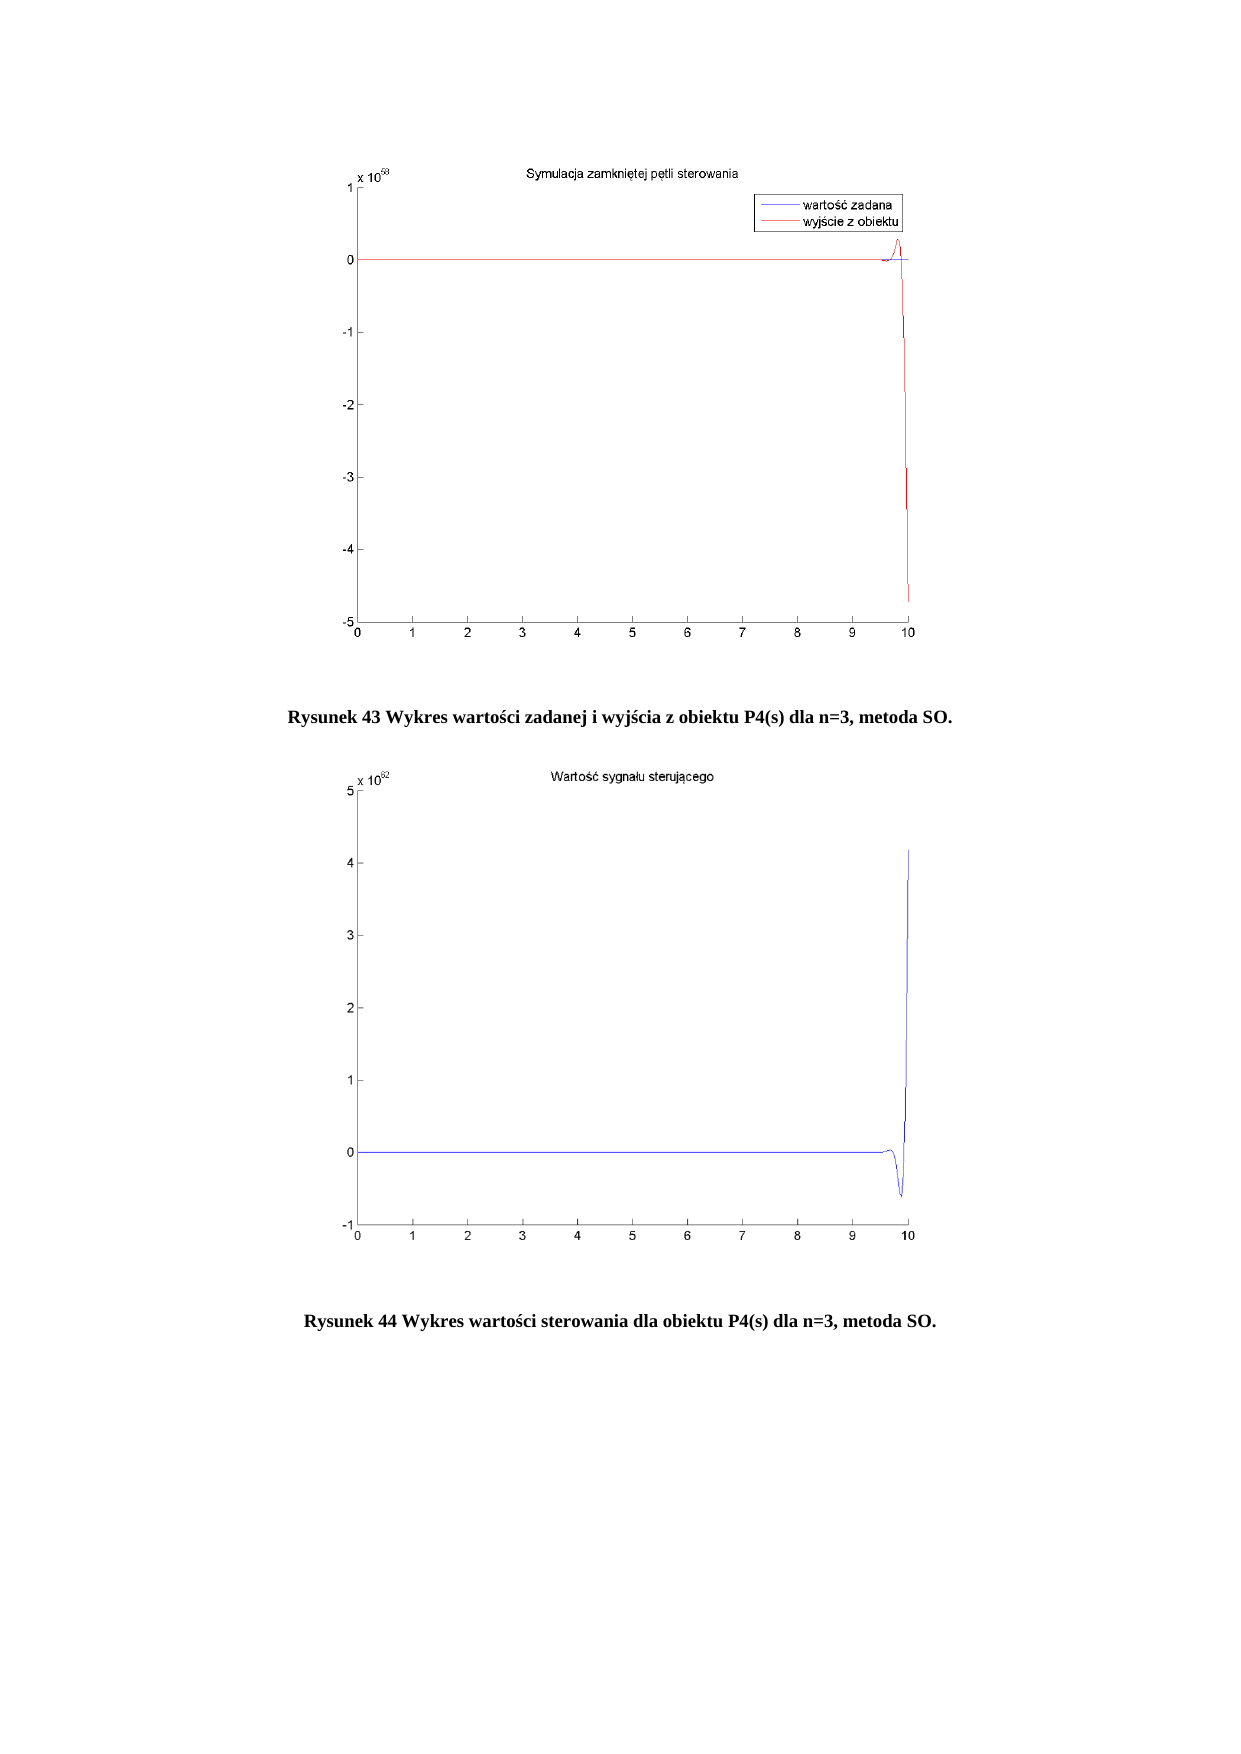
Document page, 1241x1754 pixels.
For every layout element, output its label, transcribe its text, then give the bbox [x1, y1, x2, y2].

picture [265, 751, 975, 1283]
text Rysunek 44 Wykres wartości sterowania dla obiektu P4(s) dla n=3, metoda SO. [148, 1309, 1093, 1331]
picture [265, 147, 975, 680]
text Rysunek 43 Wykres wartości zadanej i wyjścia z obiektu P4(s) dla n=3, metoda SO. [148, 706, 1093, 728]
